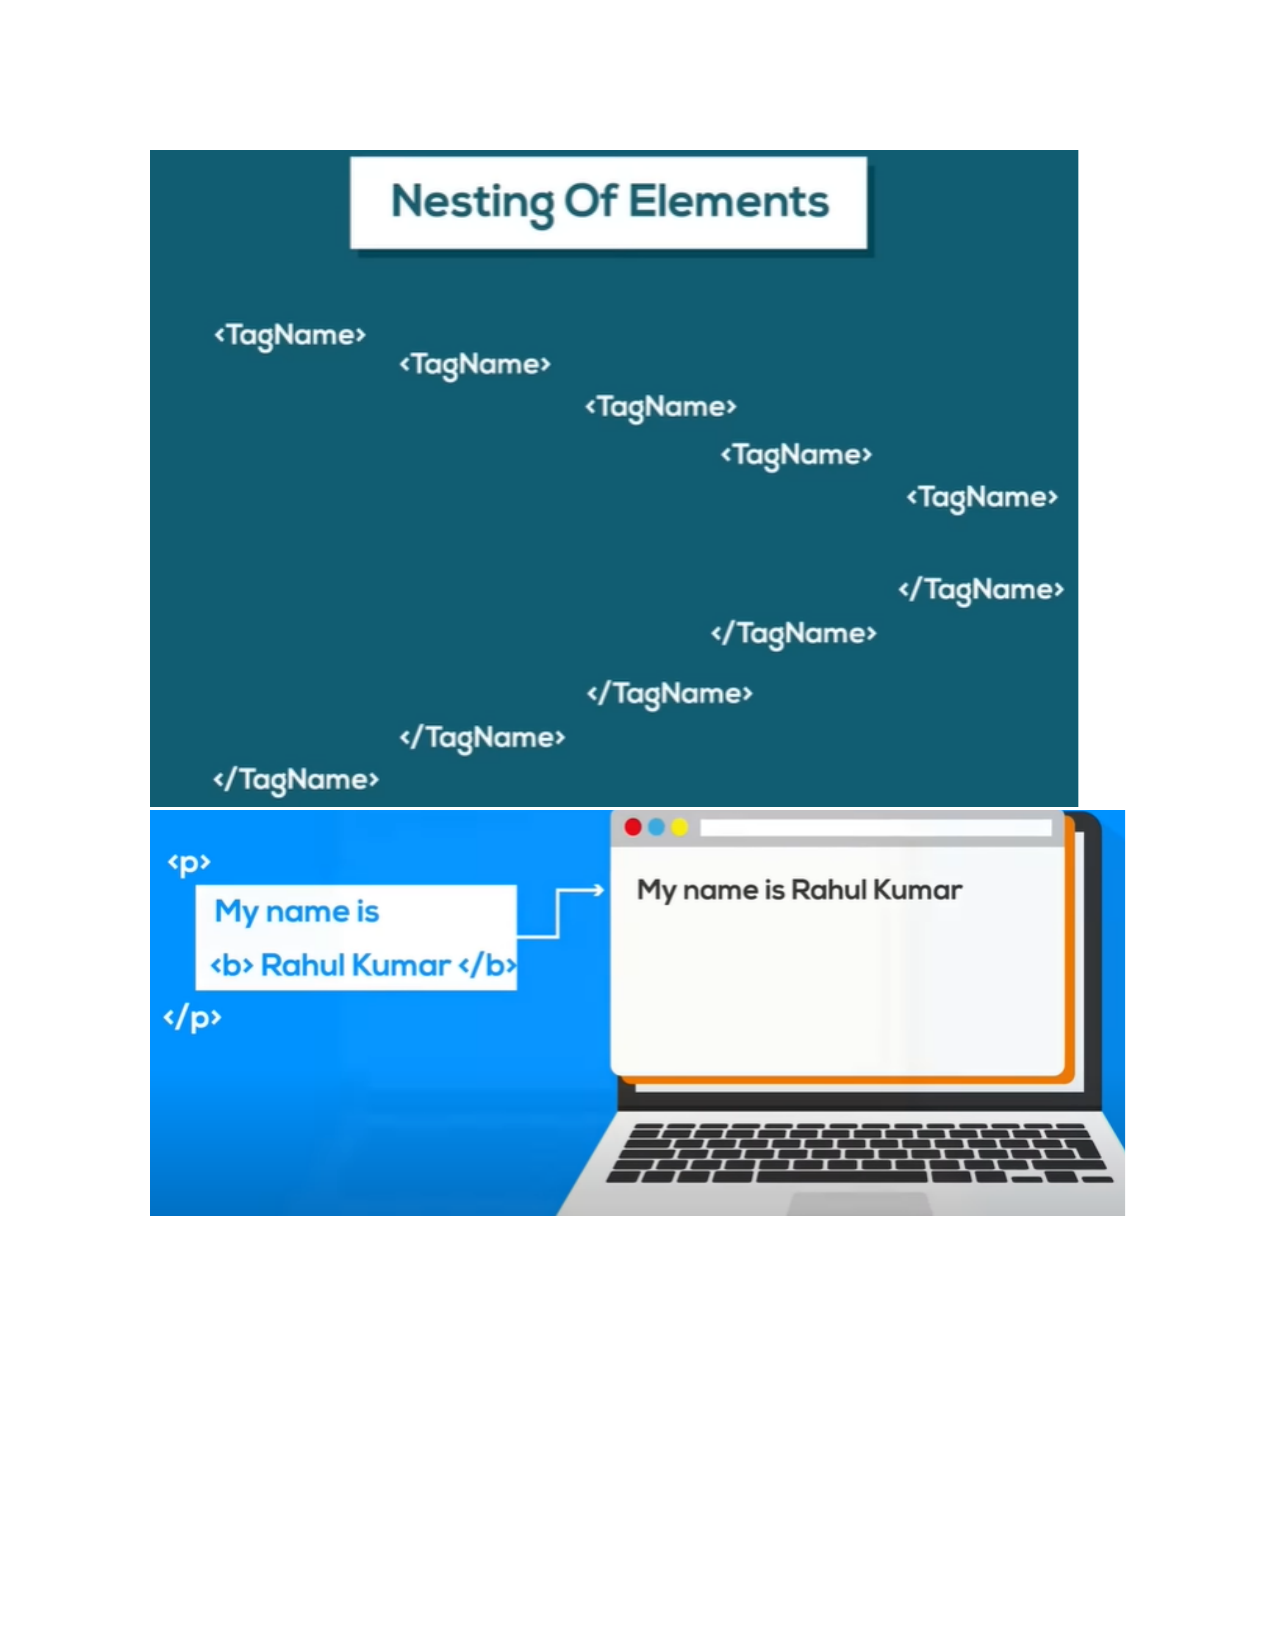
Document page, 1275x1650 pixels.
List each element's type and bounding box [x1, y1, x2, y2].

picture [150, 810, 1125, 1216]
picture [150, 150, 1079, 807]
